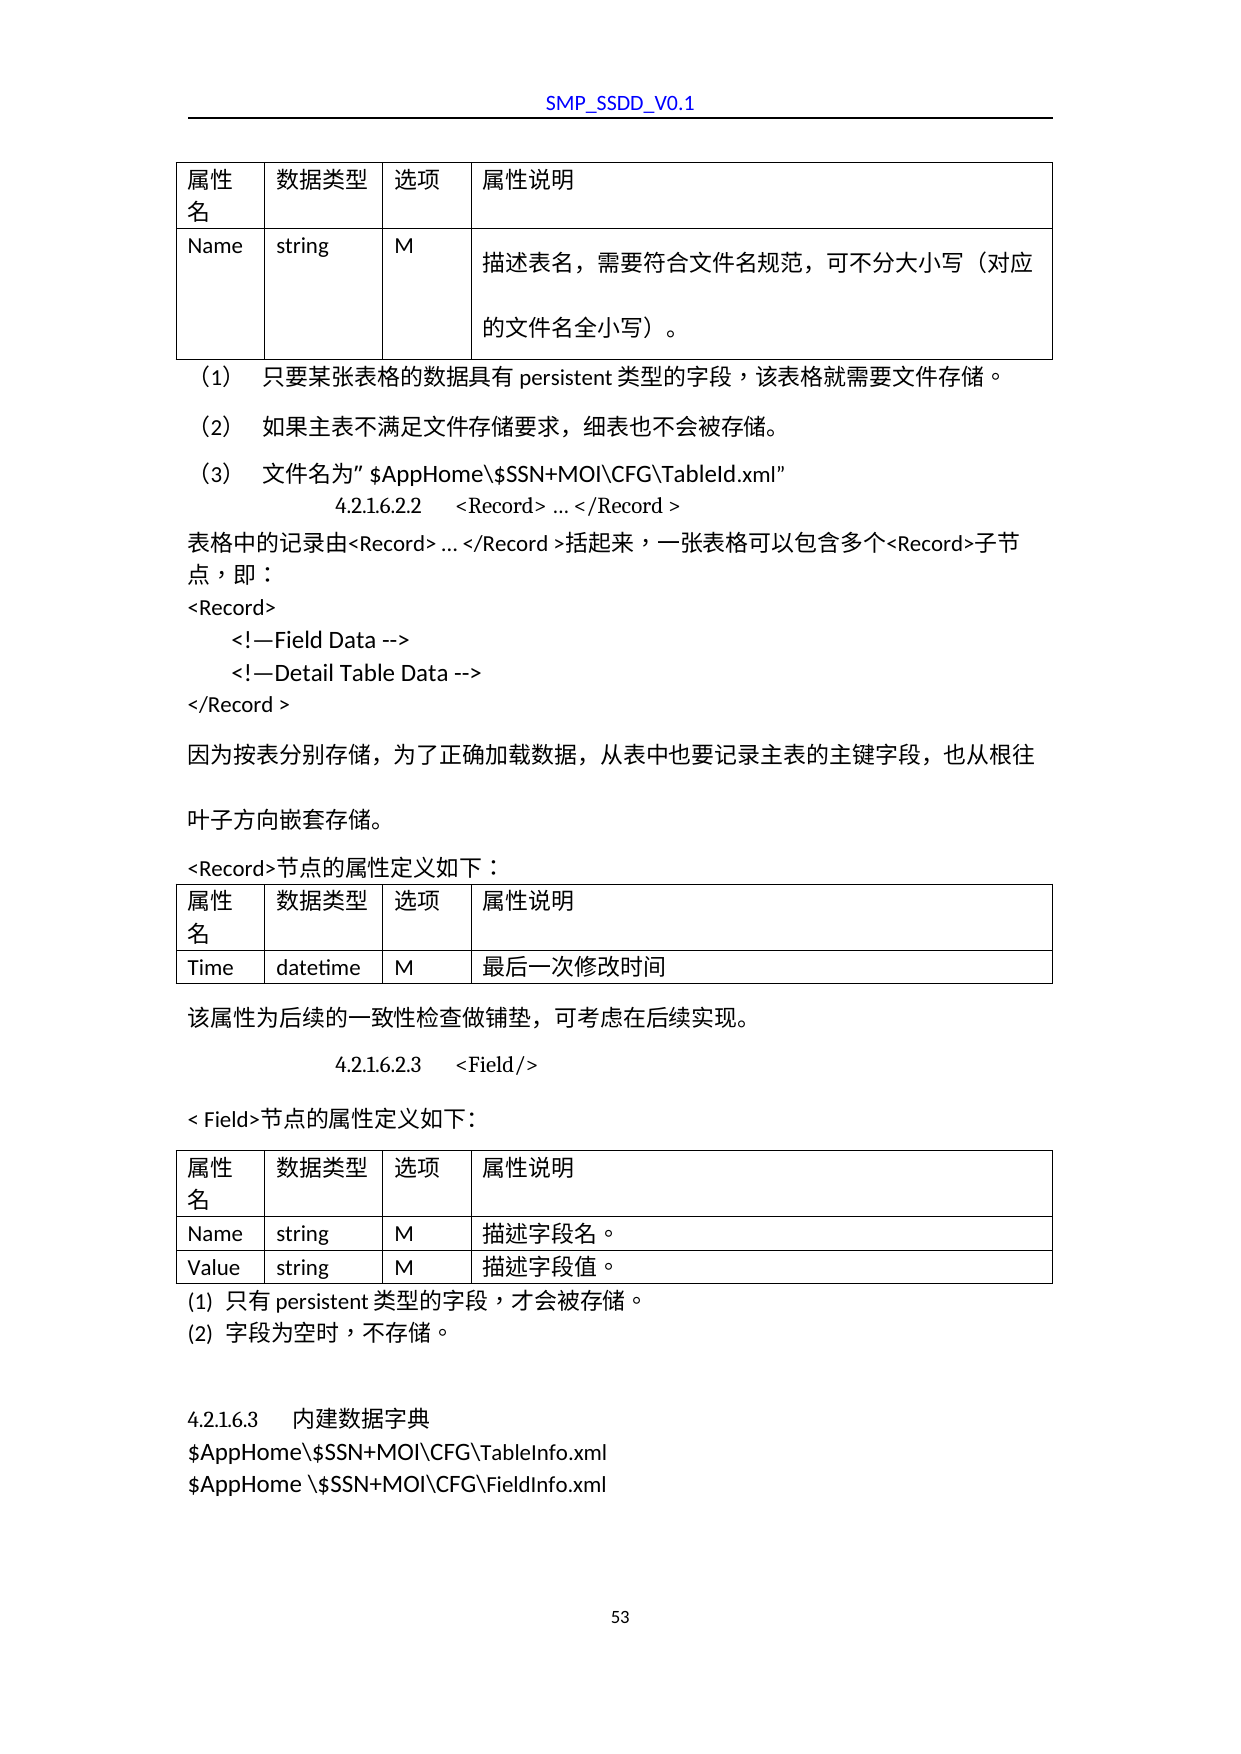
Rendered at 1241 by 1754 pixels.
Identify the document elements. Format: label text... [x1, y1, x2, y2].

table_header 选项 [383, 885, 471, 949]
table_header 属性名 [177, 163, 264, 228]
table_cell string [265, 1217, 382, 1249]
table_cell datetime [265, 951, 382, 983]
table_cell M [383, 1217, 471, 1249]
table_header 数据类型 [265, 163, 382, 228]
table_cell 描述字段值。 [472, 1251, 1052, 1283]
subtitle <Record> … </Record > [335, 490, 1053, 523]
table_cell 描述表名，需要符合文件名规范，可不分大小写（对应的文件名全小写）。 [472, 229, 1052, 359]
table_cell Name [177, 229, 264, 359]
text $AppHome \$SSN+MOI\CFG\FieldInfo.xml [187, 1467, 1053, 1500]
subtitle <Field/> [335, 1049, 1053, 1082]
table_cell Time [177, 951, 264, 983]
table_header 数据类型 [265, 885, 382, 949]
list 如果主表不满足文件存储要求，细表也不会被存储。 [187, 393, 1053, 458]
text < Field>节点的属性定义如下： [187, 1085, 1053, 1150]
list 只有persistent类型的字段，才会被存储。 [187, 1284, 1053, 1317]
text 因为按表分别存储，为了正确加载数据，从表中也要记录主表的主键字段，也从根往叶子方向嵌套存储。 [187, 721, 1053, 851]
list 文件名为” $AppHome\$SSN+MOI\CFG\TableId.xml” [187, 458, 1053, 490]
text $AppHome\$SSN+MOI\CFG\TableInfo.xml [187, 1435, 1053, 1467]
table_cell M [383, 1251, 471, 1283]
table_header 属性说明 [472, 885, 1052, 949]
subtitle 内建数据字典 [187, 1402, 1053, 1435]
table_header 选项 [383, 163, 471, 228]
table_cell M [383, 951, 471, 983]
table_header 属性说明 [472, 1151, 1052, 1216]
text <!—Detail Table Data --> [187, 656, 1053, 688]
table_cell 描述字段名。 [472, 1217, 1052, 1249]
table_cell string [265, 229, 382, 359]
table_header 数据类型 [265, 1151, 382, 1216]
text <Record>节点的属性定义如下： [187, 851, 1053, 883]
table_header 属性名 [177, 885, 264, 949]
text 表格中的记录由<Record> … </Record >括起来，一张表格可以包含多个<Record>子节点，即： [187, 526, 1053, 591]
table_header 选项 [383, 1151, 471, 1216]
list 只要某张表格的数据具有persistent类型的字段，该表格就需要文件存储。 [187, 360, 1053, 393]
table_header 属性说明 [472, 163, 1052, 228]
table_header 属性名 [177, 1151, 264, 1216]
text </Record > [187, 688, 1053, 721]
table_cell string [265, 1251, 382, 1283]
table_cell Name [177, 1217, 264, 1249]
list 字段为空时，不存储。 [187, 1317, 1053, 1349]
text <Record> [187, 591, 1053, 623]
table_cell 最后一次修改时间 [472, 951, 1052, 983]
text 该属性为后续的一致性检查做铺垫，可考虑在后续实现。 [187, 984, 1053, 1049]
table_cell Value [177, 1251, 264, 1283]
text <!—Field Data --> [187, 623, 1053, 656]
table_cell M [383, 229, 471, 359]
